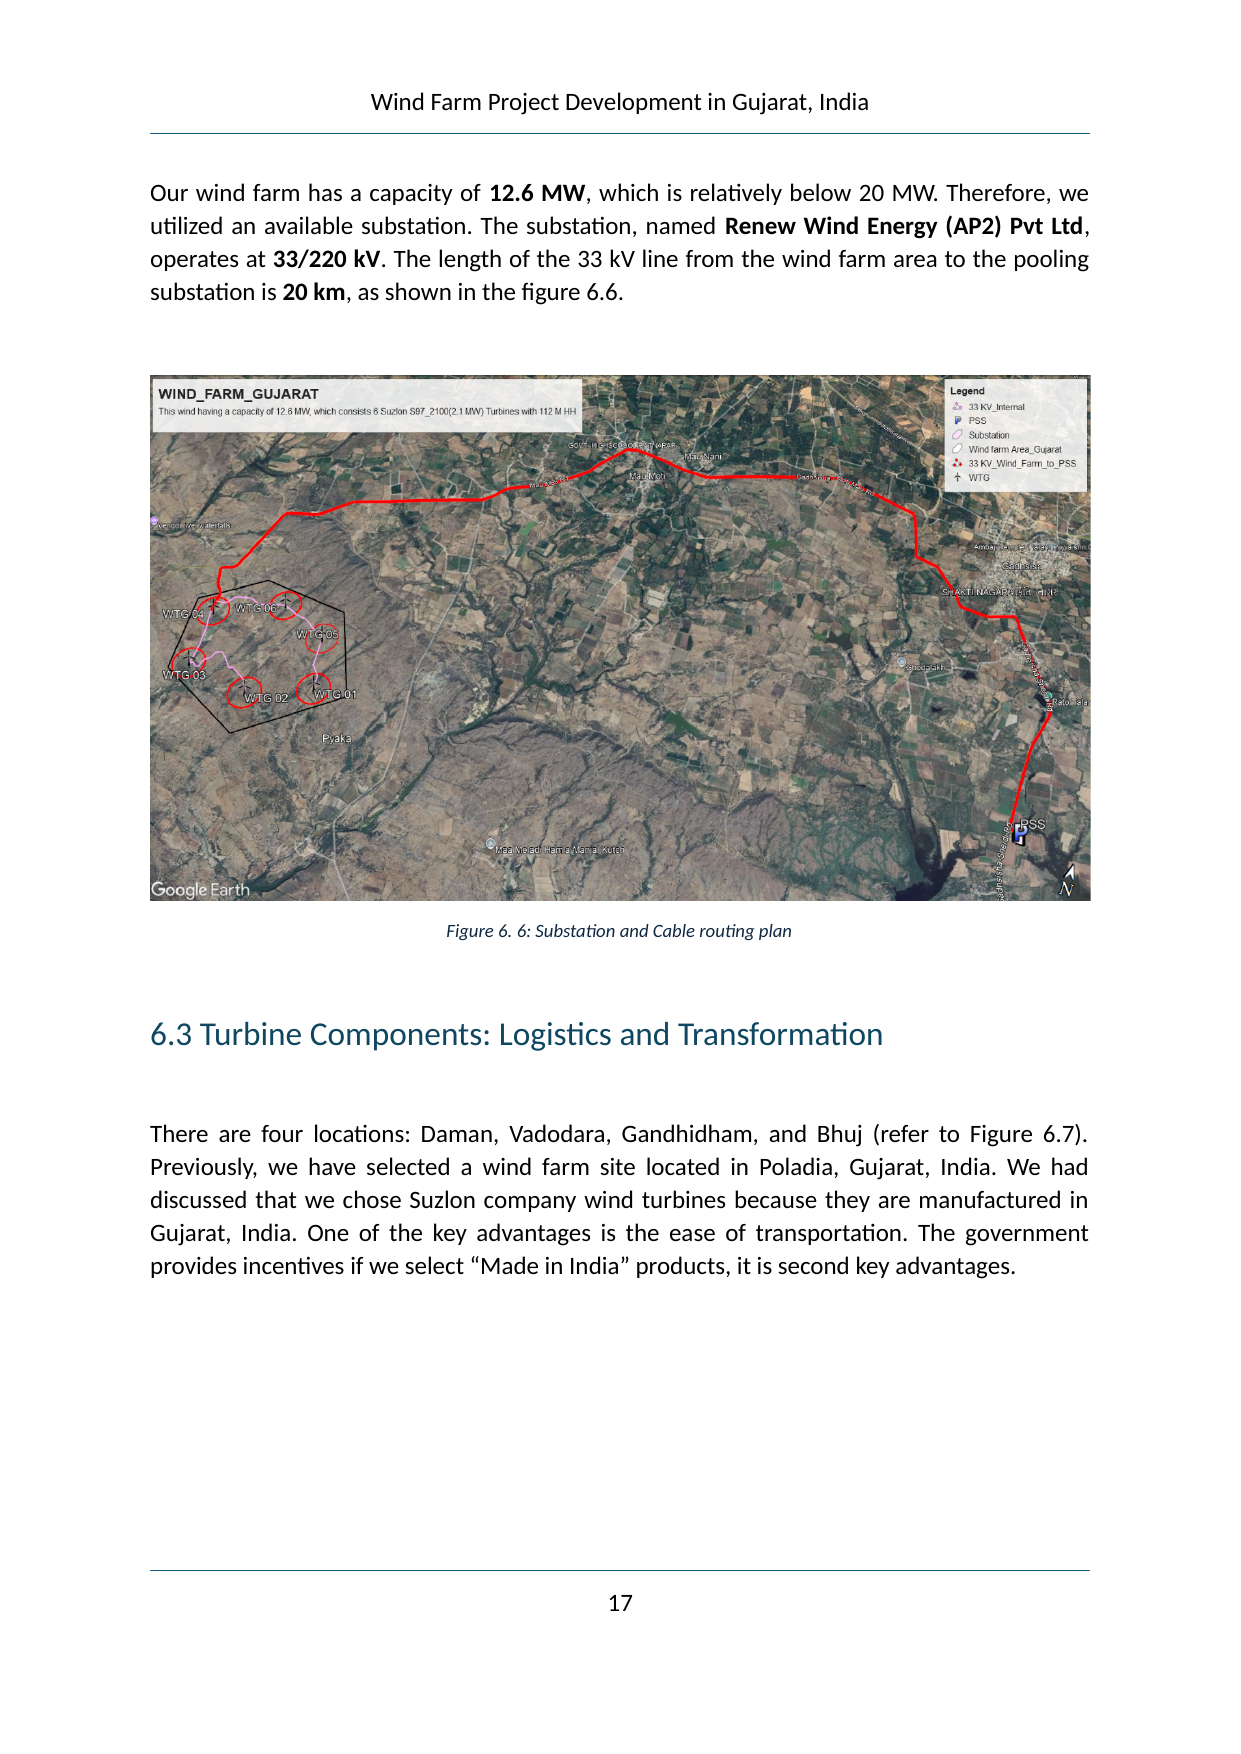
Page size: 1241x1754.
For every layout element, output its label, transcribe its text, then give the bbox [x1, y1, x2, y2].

text Our wind farm has a capacity of 12.6 MW, which is relatively below 20 MW. Therefore, we utilized an available substation. The substation, named Renew Wind Energy (AP2) Pvt Ltd, operates at 33/220 kV. The length of the 33 kV line from the wind farm area to the pooling substation is 20 km, as shown in the figure 6.6. [150, 178, 1090, 307]
subtitle 6.3 Turbine Components: Logistics and Transformation [150, 1013, 1090, 1053]
text There are four locations: Daman, Vadodara, Gandhidham, and Bhuj (refer to Figure 6.7). Previously, we have selected a wind farm site located in Poladia, Gujarat, India. We had discussed that we chose Suzlon company wind turbines because they are manufactured in Gujarat, India. One of the key advantages is the ease of transportation. The government provides incentives if we select “Made in India” products, it is second key advantages. [150, 1119, 1090, 1281]
picture [150, 375, 1091, 901]
